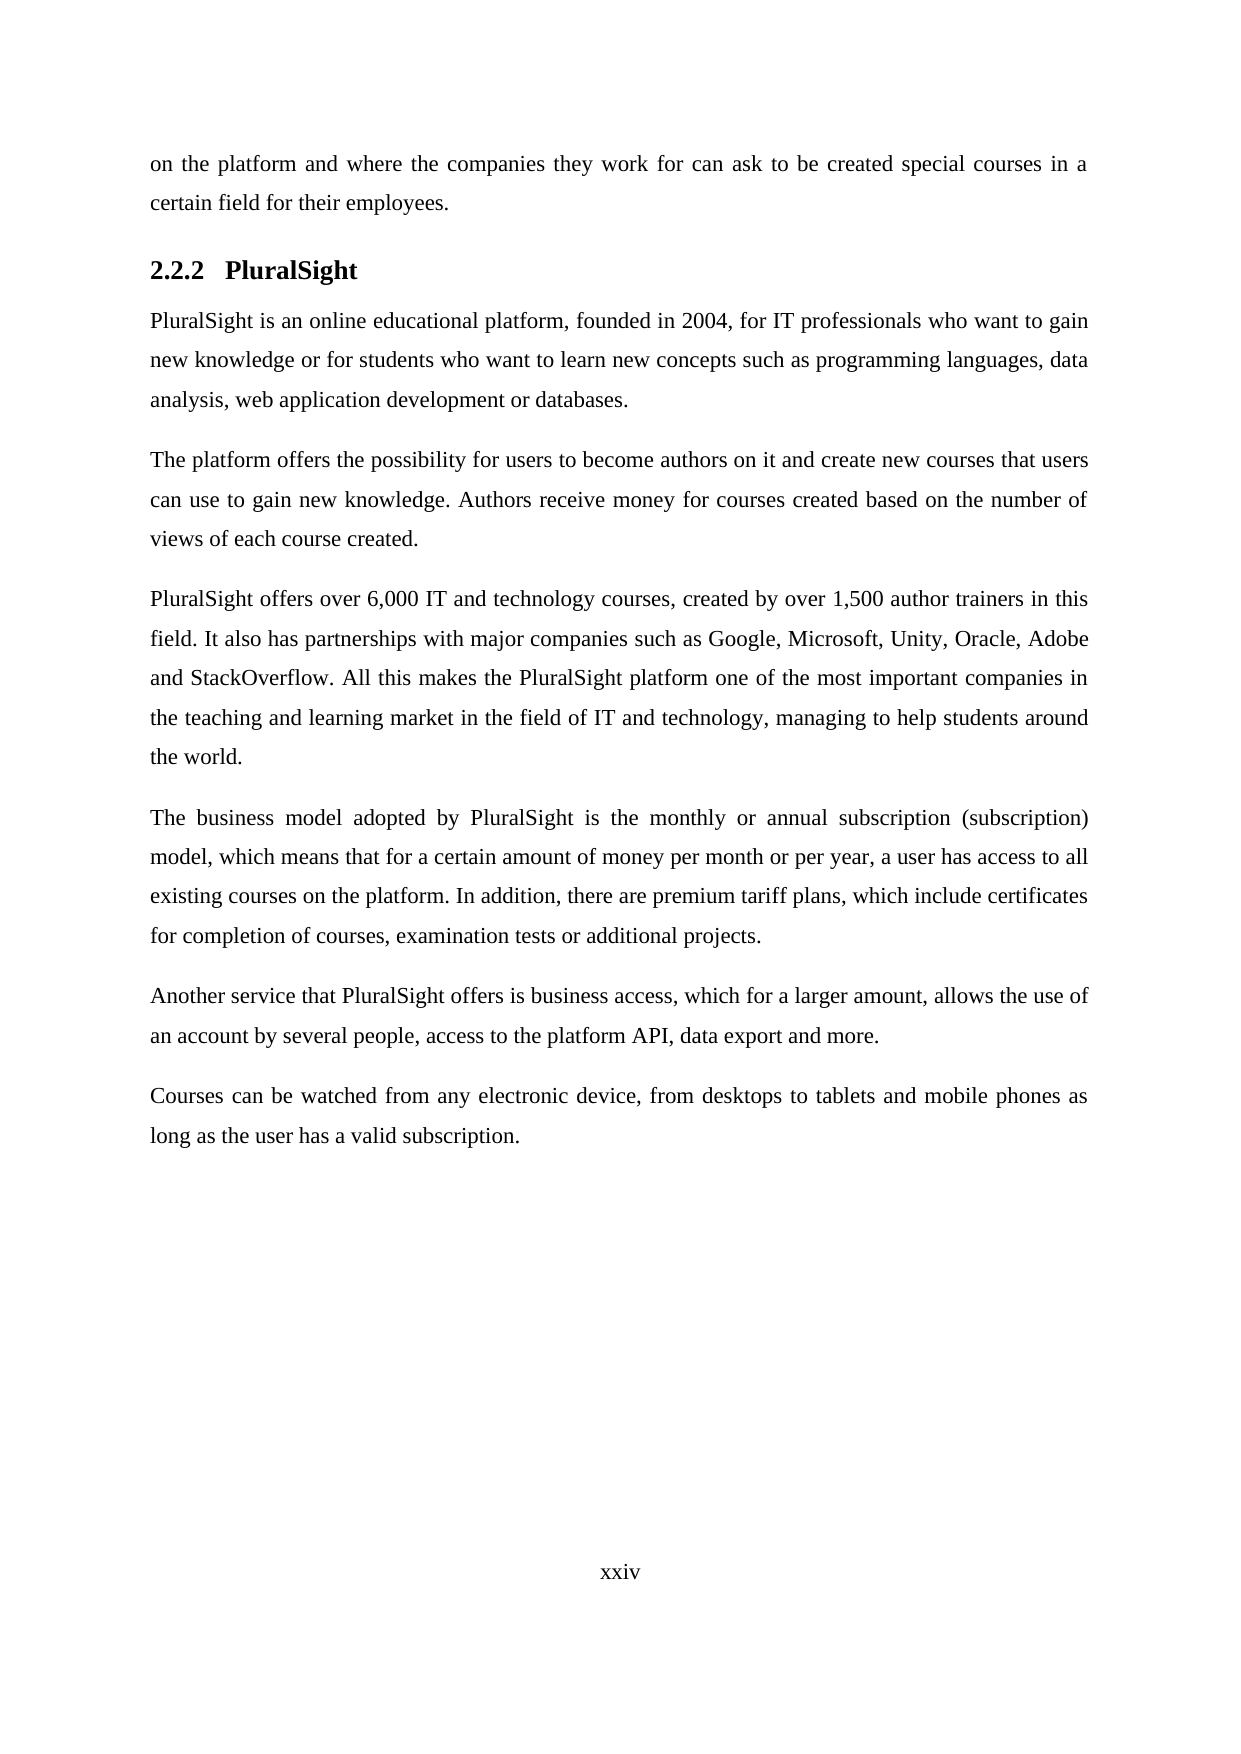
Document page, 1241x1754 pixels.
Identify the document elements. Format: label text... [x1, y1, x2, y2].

text Another service that PluralSight offers is business access, which for a larger amount, allows the use of an account by several people, access to the platform API, data export and more. [150, 982, 1090, 1048]
text Courses can be watched from any electronic device, from desktops to tablets and mobile phones as long as the user has a valid subscription. [150, 1082, 1090, 1148]
text PluralSight offers over 6,000 IT and technology courses, created by over 1,500 author trainers in this field. It also has partnerships with major companies such as Google, Microsoft, Unity, Oracle, Adobe and StackOverflow. All this makes the PluralSight platform one of the most important companies in the teaching and learning market in the field of IT and technology, managing to help students around the world. [150, 585, 1090, 770]
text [150, 150, 1090, 216]
text PluralSight is an online educational platform, founded in 2004, for IT professionals who want to gain new knowledge or for students who want to learn new concepts such as programming languages, data analysis, web application development or databases. [150, 307, 1090, 412]
text The platform offers the possibility for users to become authors on it and create new courses that users can use to gain new knowledge. Authors receive money for courses created based on the number of views of each course created. [150, 446, 1090, 551]
subtitle PluralSight [150, 254, 1090, 285]
text The business model adopted by PluralSight is the monthly or annual subscription (subscription) model, which means that for a certain amount of money per month or per year, a user has access to all existing courses on the platform. In addition, there are premium tariff plans, which include certificates for completion of courses, examination tests or additional projects. [150, 804, 1090, 948]
